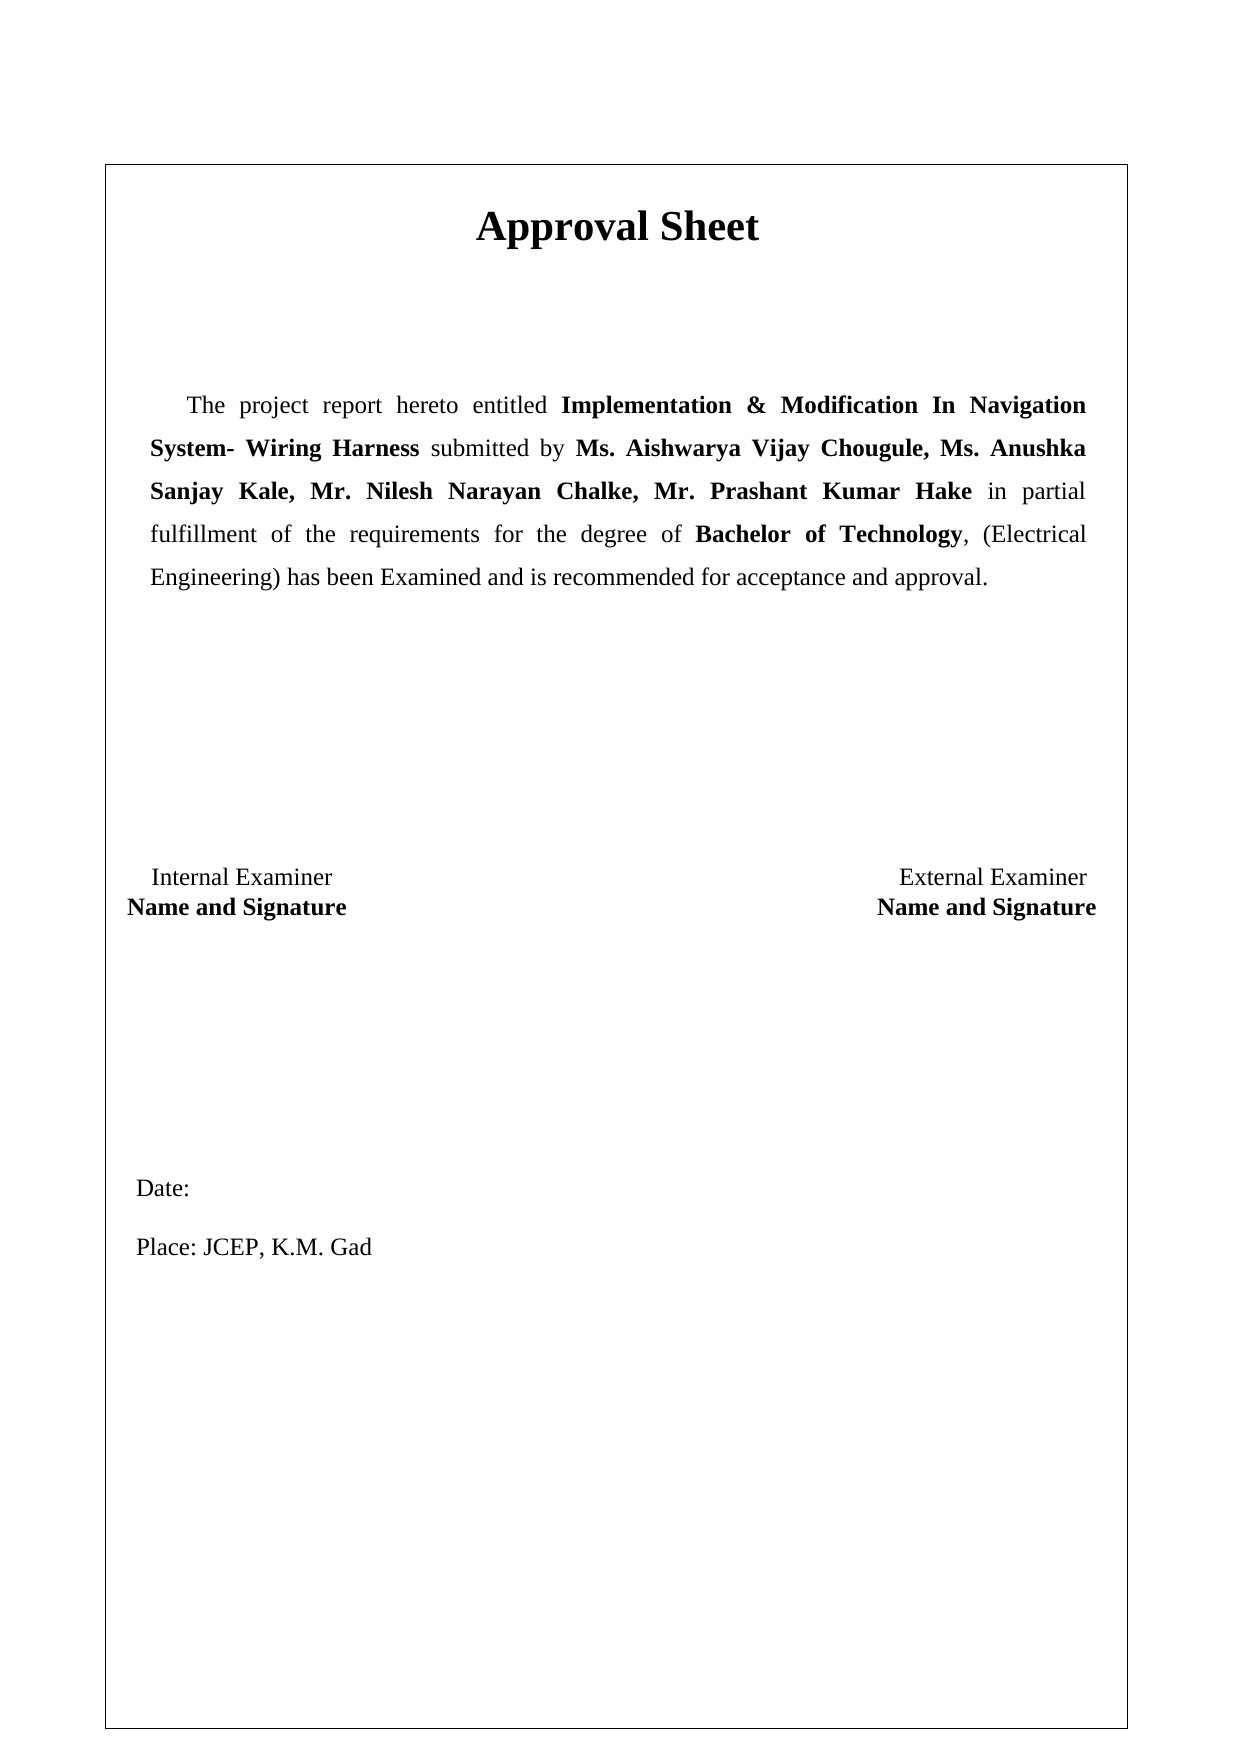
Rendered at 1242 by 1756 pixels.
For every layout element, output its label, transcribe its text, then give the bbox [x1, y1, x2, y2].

subtitle Approval Sheet [126, 200, 1109, 249]
text Date: [136, 1173, 1119, 1202]
text The project report hereto entitled Implementation & Modification In Navigation System- Wiring Harness submitted by Ms. Aishwarya Vijay Chougule, Ms. Anushka Sanjay Kale, Mr. Nilesh Narayan Chalke, Mr. Prashant Kumar Hake in partial fulfillment of the requirements for the degree of Bachelor of Technology, (Electrical Engineering) has been Examined and is recommended for acceptance and approval. [150, 390, 1087, 591]
text Internal Examiner External Examiner [102, 862, 1087, 891]
text Place: JCEP, K.M. Gad [136, 1232, 1119, 1261]
text Name and Signature Name and Signature [102, 892, 1096, 921]
